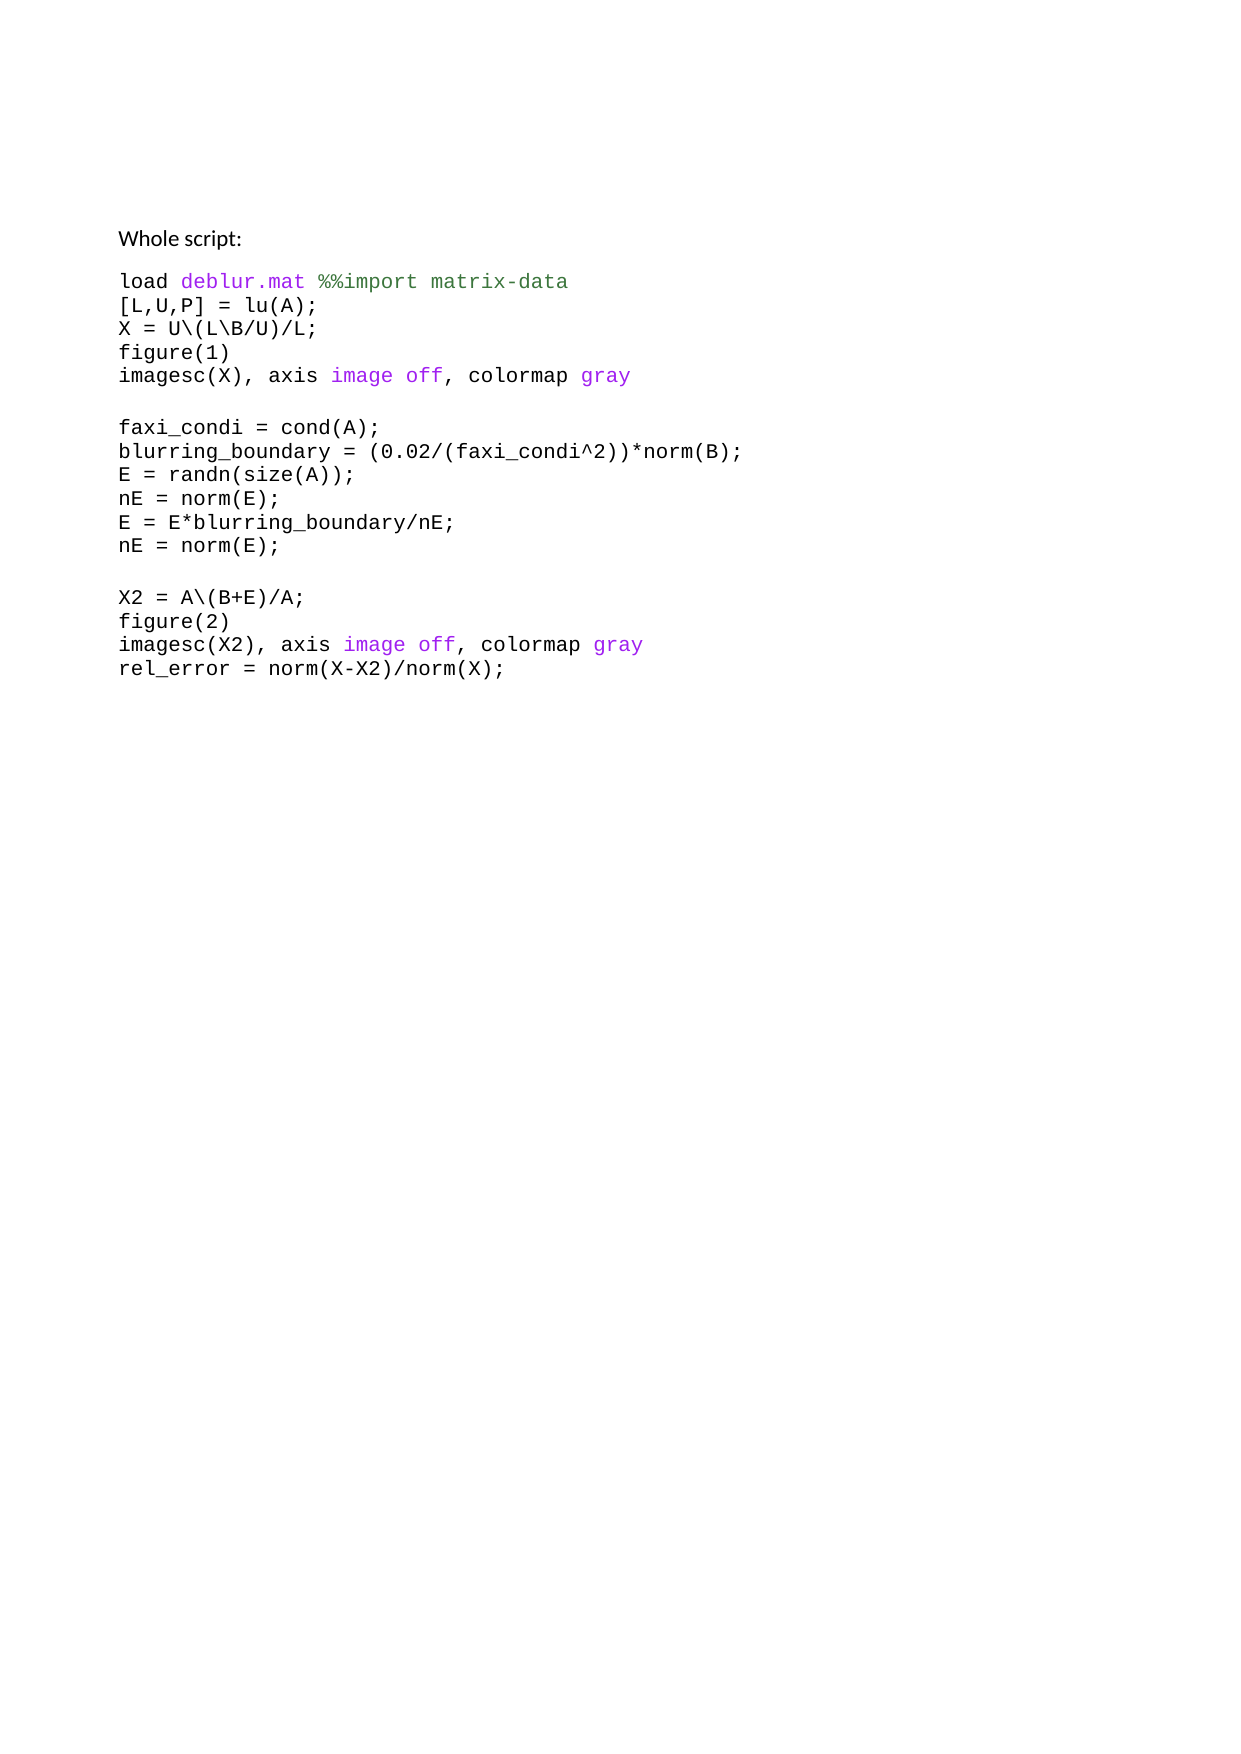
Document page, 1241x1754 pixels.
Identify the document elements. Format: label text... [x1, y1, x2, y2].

text [L,U,P] = lu(A); [118, 294, 1122, 318]
text figure(1) [118, 342, 1122, 366]
text E = randn(size(A)); [118, 464, 1122, 488]
text rel_error = norm(X-X2)/norm(X); [118, 658, 1122, 682]
text load deblur.mat %%import matrix-data [118, 271, 1122, 294]
text X = U\(L\B/U)/L; [118, 318, 1122, 342]
text nE = norm(E); [118, 535, 1122, 559]
text Whole script: [118, 224, 1122, 252]
text X2 = A\(B+E)/A; [118, 587, 1122, 611]
text blurring_boundary = (0.02/(faxi_condi^2))*norm(B); [118, 441, 1122, 464]
text nE = norm(E); [118, 488, 1122, 512]
text figure(2) [118, 611, 1122, 634]
text imagesc(X2), axis image off, colormap gray [118, 634, 1122, 658]
text imagesc(X), axis image off, colormap gray [118, 366, 1122, 389]
text E = E*blurring_boundary/nE; [118, 512, 1122, 535]
text faxi_condi = cond(A); [118, 417, 1122, 441]
